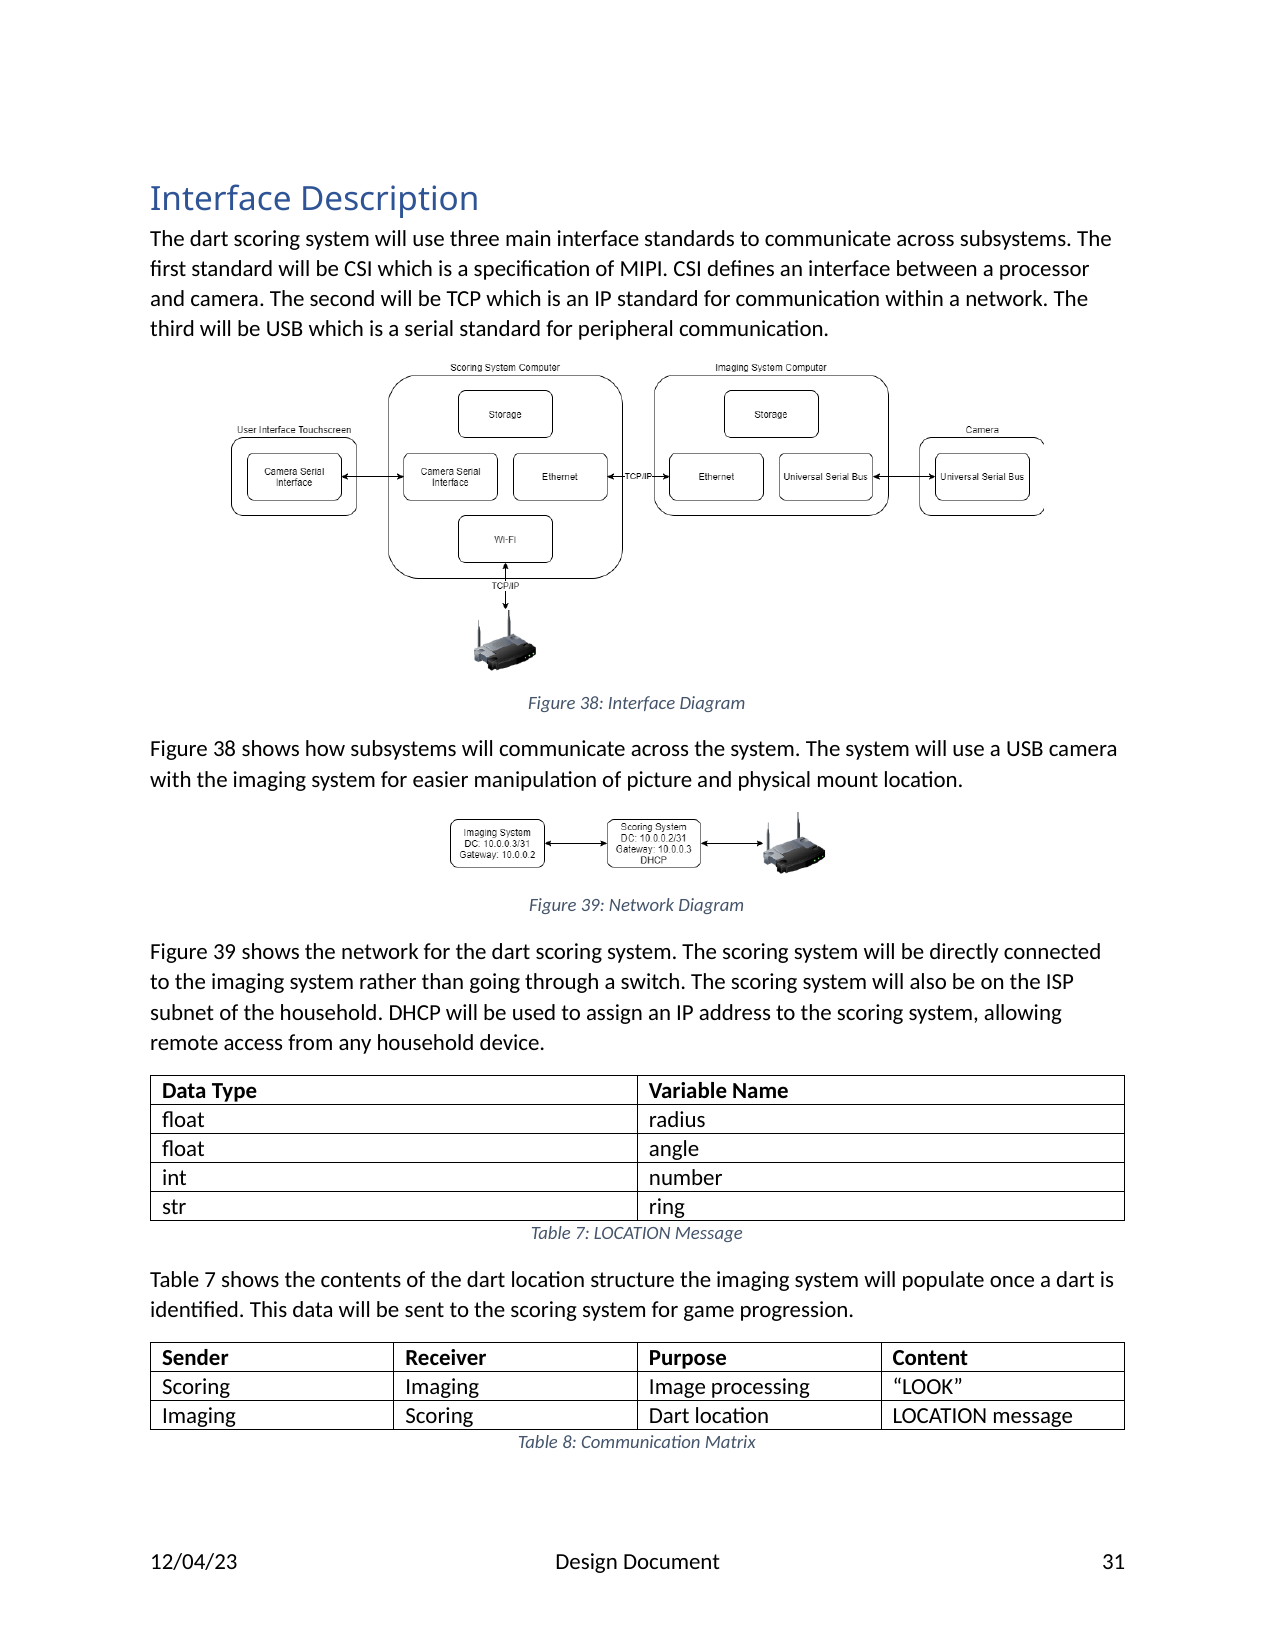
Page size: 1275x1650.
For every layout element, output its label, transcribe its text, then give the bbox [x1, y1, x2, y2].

table_header Variable Name [638, 1076, 1124, 1104]
text Figure 40 shows the network for the dart scoring system. The scoring system will be directly connected to the imaging system rather than going through a switch. The scoring system will also be on the ISP subnet of the household. DHCP will be used to assign an IP address to the scoring system, allowing remote access from any household device. [150, 937, 1125, 1056]
table_cell int [151, 1163, 637, 1191]
table_cell number [638, 1163, 1124, 1191]
table_cell Scoring [151, 1372, 393, 1400]
table_header Content [882, 1343, 1124, 1371]
table_header Receiver [394, 1343, 637, 1371]
subtitle Interface Description [150, 175, 1125, 220]
table_cell Scoring [394, 1401, 637, 1429]
table_cell Image processing [638, 1372, 881, 1400]
table_cell Dart location [638, 1401, 881, 1429]
table_header Sender [151, 1343, 393, 1371]
table_cell float [151, 1134, 637, 1162]
table_cell “LOOK” [882, 1372, 1124, 1400]
table_cell ring [638, 1192, 1124, 1220]
table_cell float [151, 1105, 637, 1133]
table_header Data Type [151, 1076, 637, 1104]
table_header Purpose [638, 1343, 881, 1371]
picture [450, 811, 826, 875]
text Figure 39 shows how subsystems will communicate across the system. The system will use a USB camera with the imaging system for easier manipulation of picture and physical mount location. [150, 734, 1125, 793]
table_cell Imaging [151, 1401, 393, 1429]
table_cell angle [638, 1134, 1124, 1162]
table_cell LOCATION message [882, 1401, 1124, 1429]
text The dart scoring system will use three main interface standards to communicate across subsystems. The first standard will be CSI which is a specification of MIPI. CSI defines an interface between a processor and camera. The second will be TCP which is an IP standard for communication within a network. The third will be USB which is a serial standard for peripheral communication. [150, 224, 1125, 343]
text Table 7 shows the contents of the dart location structure the imaging system will populate once a dart is identified. This data will be sent to the scoring system for game progression. [150, 1265, 1125, 1323]
table_cell str [151, 1192, 637, 1220]
table_cell radius [638, 1105, 1124, 1133]
table_cell Imaging [394, 1372, 637, 1400]
picture [231, 361, 1044, 672]
